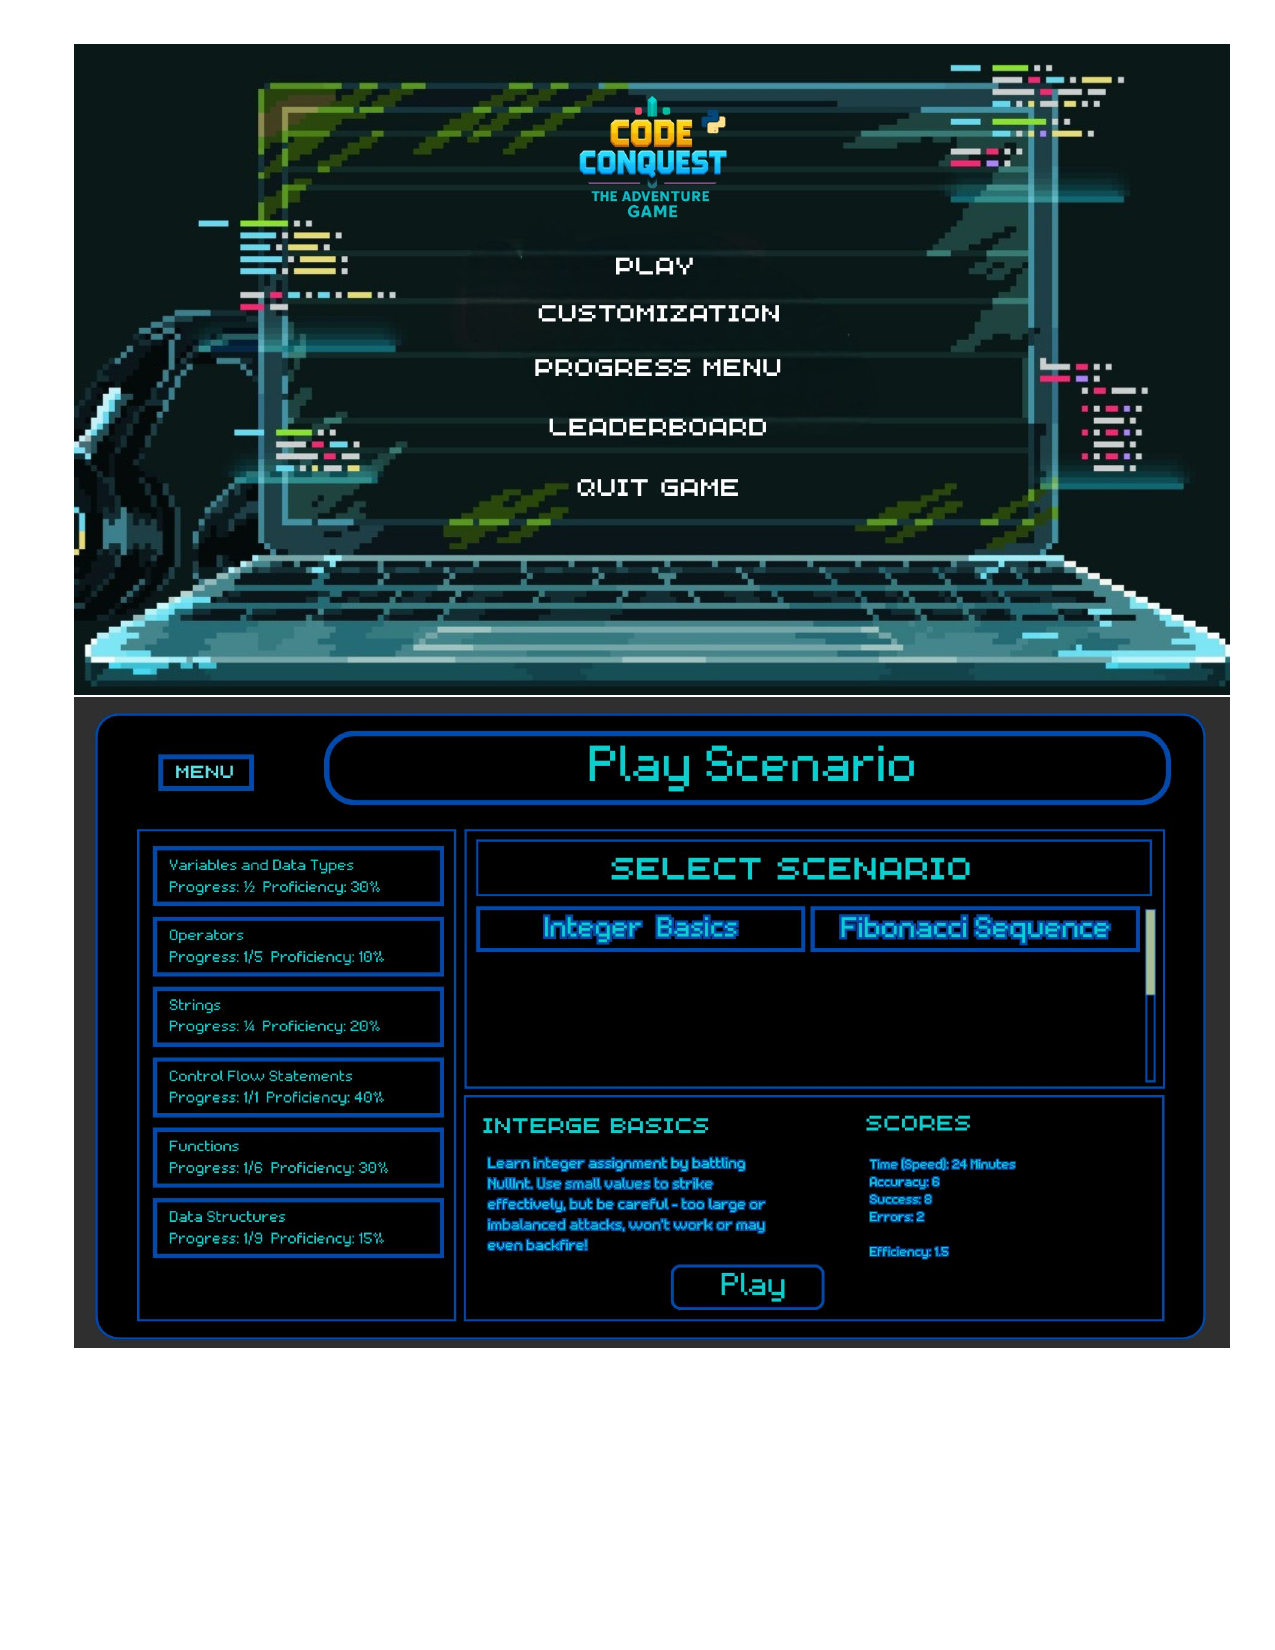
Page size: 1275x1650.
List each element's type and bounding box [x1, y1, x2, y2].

picture [74, 697, 1230, 1348]
picture [74, 44, 1230, 695]
